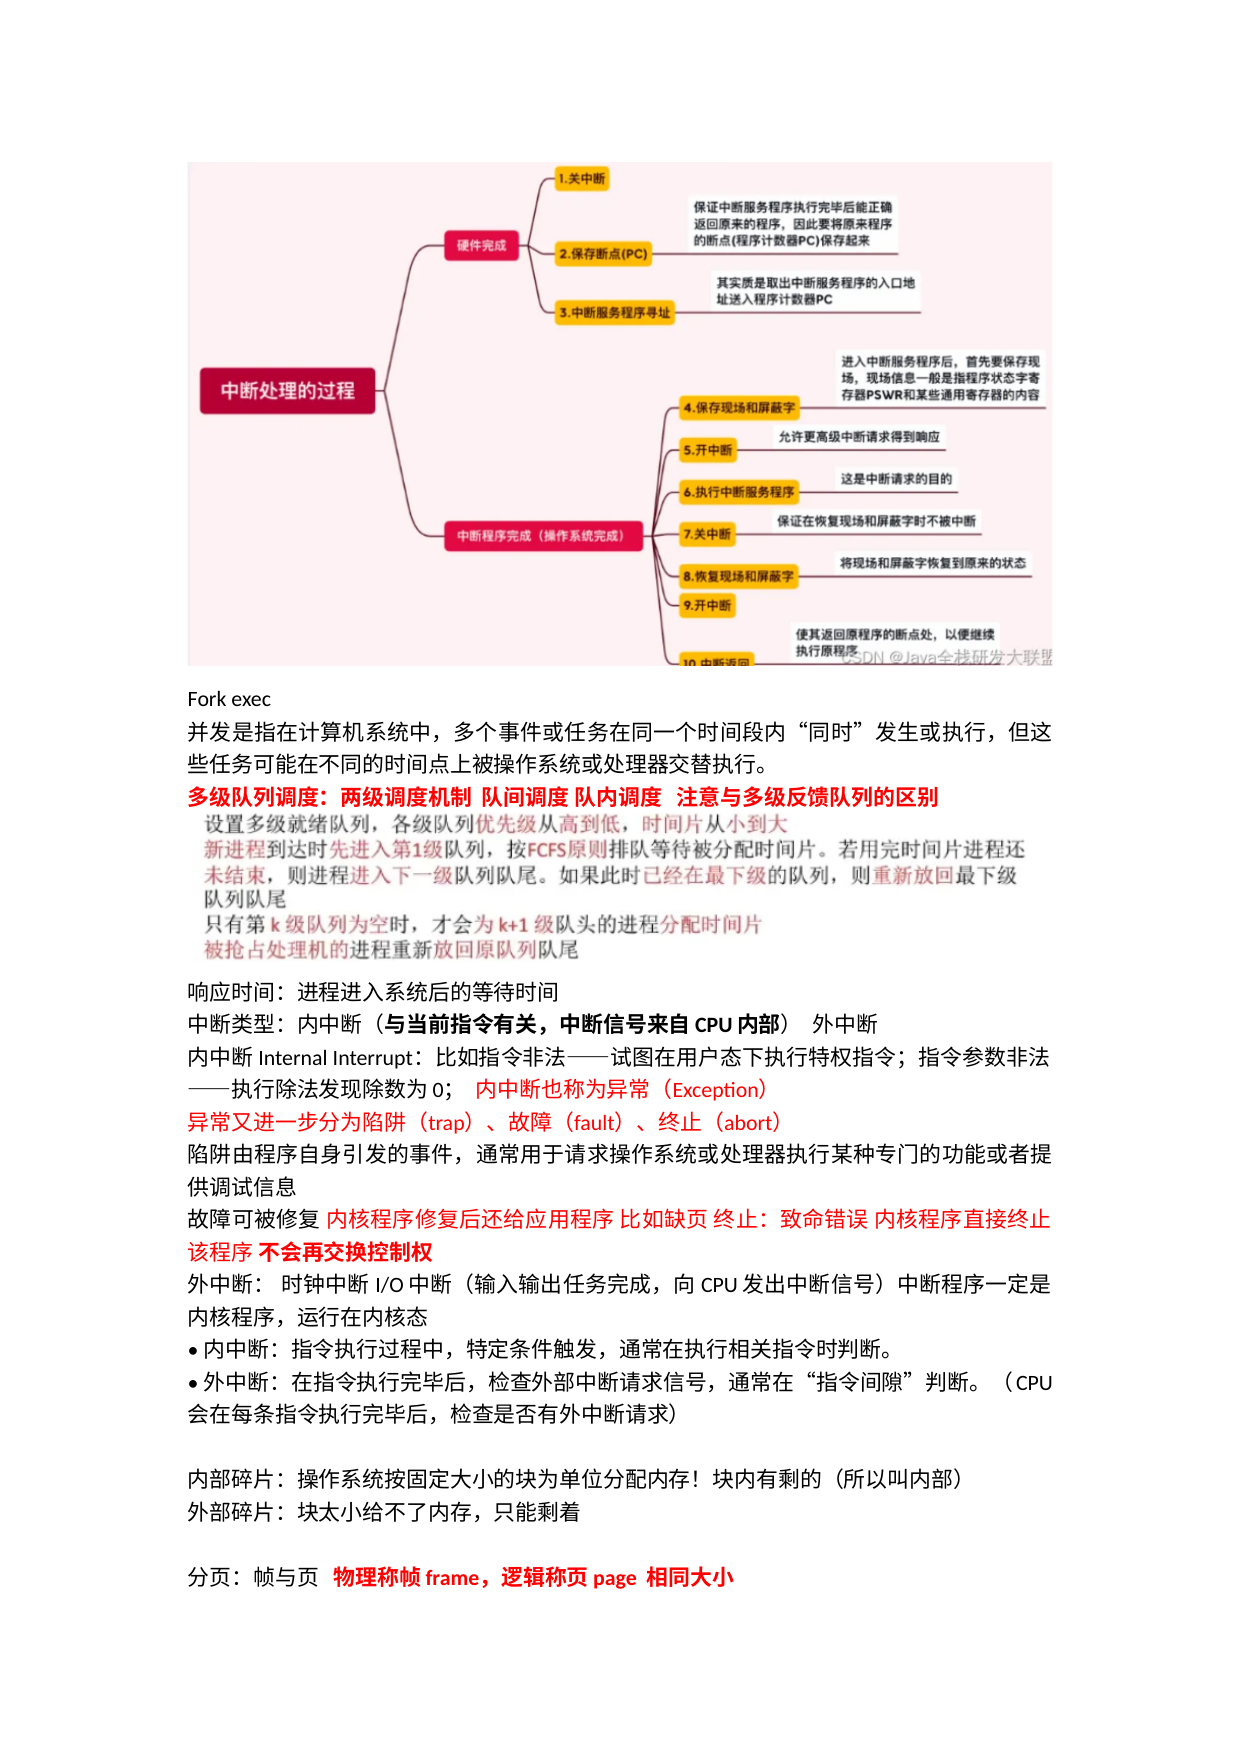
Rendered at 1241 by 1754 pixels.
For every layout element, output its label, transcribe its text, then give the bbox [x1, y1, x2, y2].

text 故障可被修复 内核程序修复后还给应用程序 比如缺页 终止：致命错误 内核程序直接终止该程序 不会再交换控制权 [187, 1202, 1053, 1267]
text • 外中断：在指令执行完毕后，检查外部中断请求信号，通常在“指令间隙”判断。（CPU会在每条指令执行完毕后，检查是否有外中断请求） [187, 1364, 1053, 1429]
text • 内中断：指令执行过程中，特定条件触发，通常在执行相关指令时判断。 [187, 1332, 1053, 1364]
picture [187, 812, 1053, 973]
text 多级队列调度：两级调度机制 队间调度 队内调度 注意与多级反馈队列的区别 [187, 779, 1053, 812]
picture [187, 162, 1053, 666]
text 异常又进一步分为陷阱（trap）、故障（fault）、终止（abort） [187, 1104, 1053, 1137]
text 分页：帧与页 物理称帧frame，逻辑称页page 相同大小 [187, 1559, 1053, 1592]
text 内部碎片：操作系统按固定大小的块为单位分配内存！块内有剩的（所以叫内部） [187, 1462, 1053, 1494]
text 并发是指在计算机系统中，多个事件或任务在同一个时间段内“同时”发生或执行，但这些任务可能在不同的时间点上被操作系统或处理器交替执行。 [187, 714, 1053, 779]
text 陷阱由程序自身引发的事件，通常用于请求操作系统或处理器执行某种专门的功能或者提供调试信息 [187, 1137, 1053, 1202]
text 内中断Internal Interrupt：比如指令非法——试图在用户态下执行特权指令；指令参数非法——执行除法发现除数为0； 内中断也称为异常（Exception） [187, 1039, 1053, 1104]
text 外中断： 时钟中断 I/O中断（输入输出任务完成，向CPU发出中断信号）中断程序一定是内核程序，运行在内核态 [187, 1267, 1053, 1332]
text 响应时间：进程进入系统后的等待时间 [187, 974, 1053, 1007]
text Fork exec [187, 682, 1053, 714]
text 中断类型：内中断（与当前指令有关，中断信号来自CPU内部） 外中断 [187, 1007, 1053, 1039]
text 外部碎片：块太小给不了内存，只能剩着 [187, 1494, 1053, 1527]
